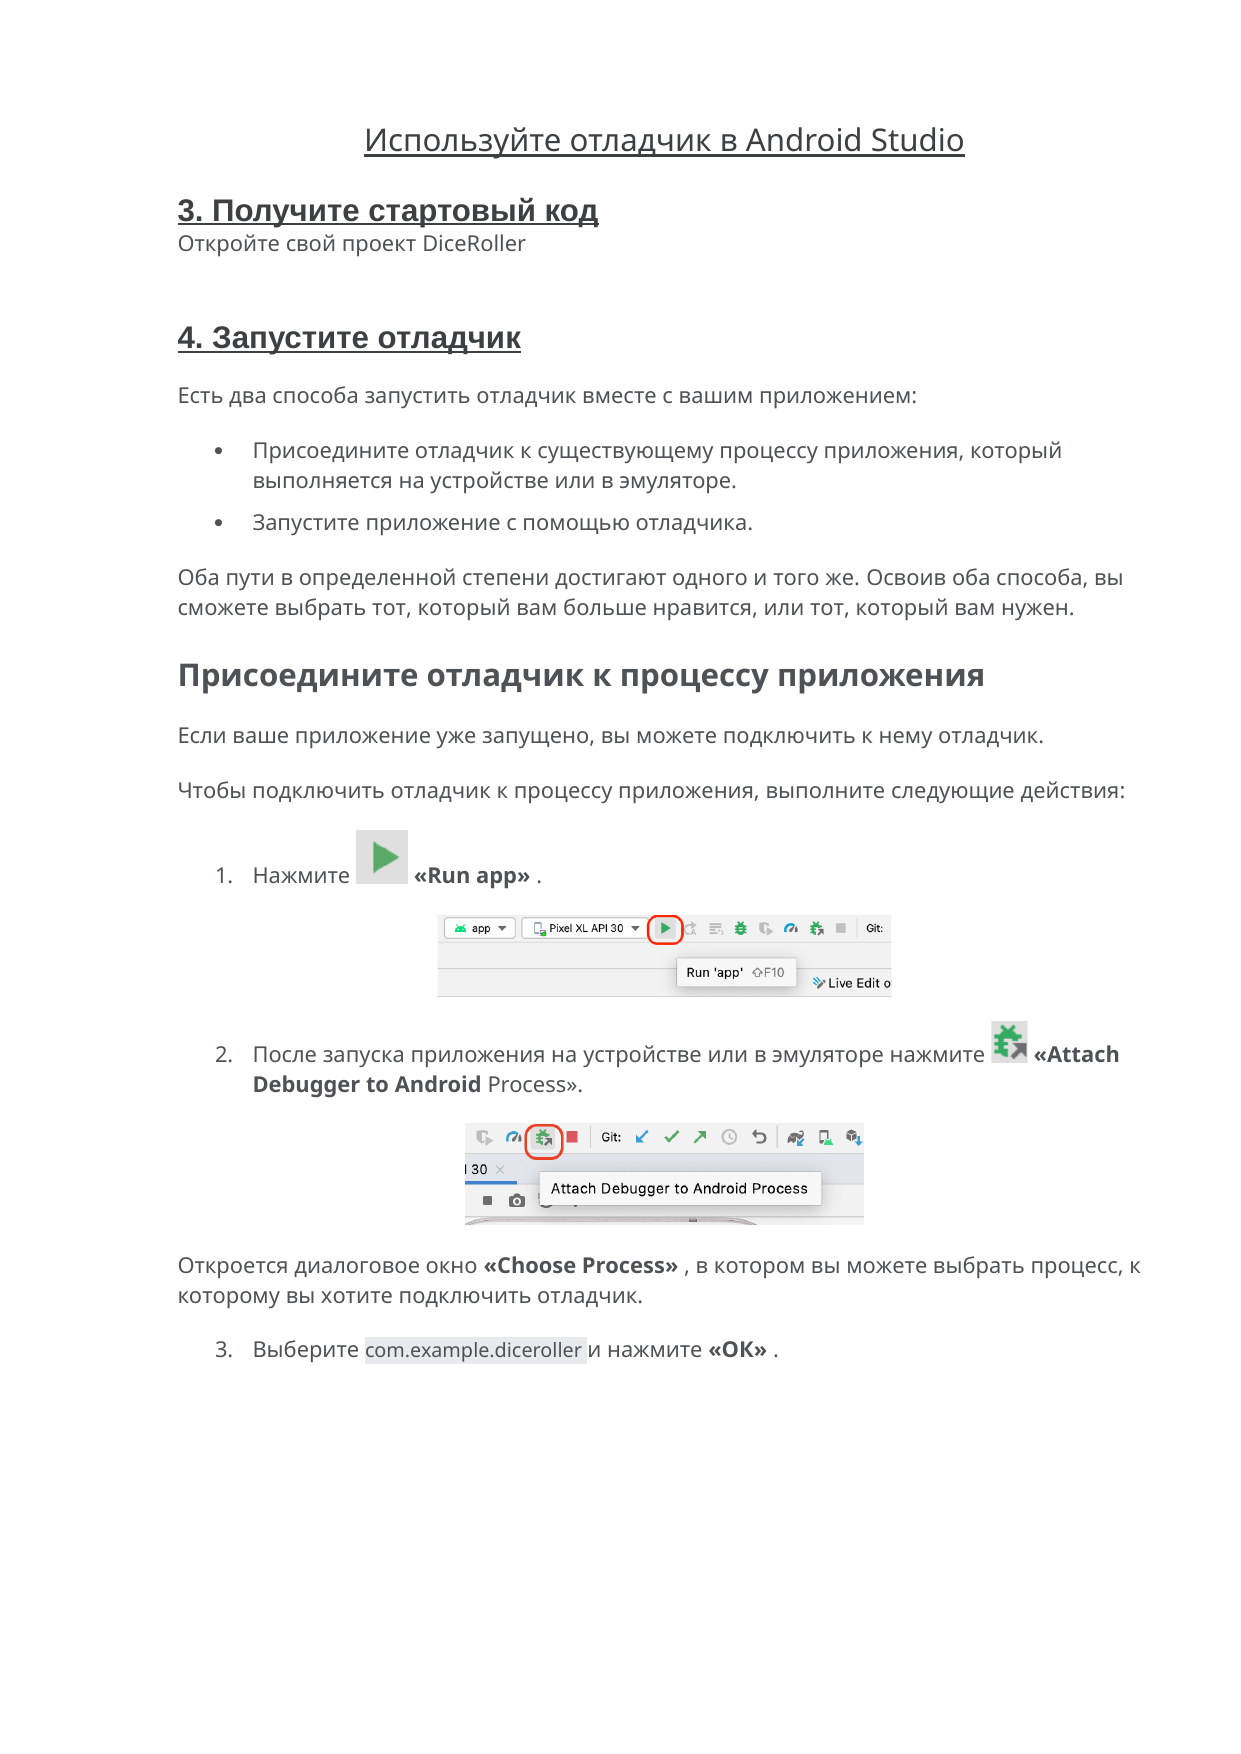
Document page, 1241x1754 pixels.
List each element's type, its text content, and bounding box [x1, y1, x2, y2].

picture [991, 1021, 1028, 1063]
text Откройте свой проект DiceRoller [177, 228, 1152, 258]
text Оба пути в определенной степени достигают одного и того же. Освоив оба способа, вы сможете выбрать тот, который вам больше нравится, или тот, который вам нужен. [177, 562, 1152, 622]
picture [355, 830, 408, 884]
list Запустите приложение с помощью отладчика. [215, 507, 1152, 537]
text Если ваше приложение уже запущено, вы можете подключить к нему отладчик. [177, 721, 1152, 750]
text Откроется диалоговое окно «Choose Process» , в котором вы можете выбрать процесс, к которому вы хотите подключить отладчик. [177, 1250, 1152, 1309]
text Используйте отладчик в Android Studio [190, 118, 1139, 161]
list После запуска приложения на устройстве или в эмуляторе нажмите «Attach Debugger to Android Process». [215, 1021, 1152, 1099]
picture [465, 1123, 864, 1225]
text Есть два способа запустить отладчик вместе с вашим приложением: [177, 380, 1152, 410]
subtitle 4. Запустите отладчик [177, 319, 1152, 355]
list Выберите com.example.diceroller и нажмите «ОК» . [215, 1334, 1152, 1364]
picture [437, 915, 892, 997]
text Чтобы подключить отладчик к процессу приложения, выполните следующие действия: [177, 775, 1152, 805]
subtitle Присоедините отладчик к процессу приложения [177, 653, 1152, 696]
subtitle 3. Получите стартовый код [177, 192, 1152, 228]
list Присоедините отладчик к существующему процессу приложения, который выполняется на устройстве или в эмуляторе. [215, 435, 1152, 495]
list Нажмите «Run app» . [215, 830, 1152, 890]
